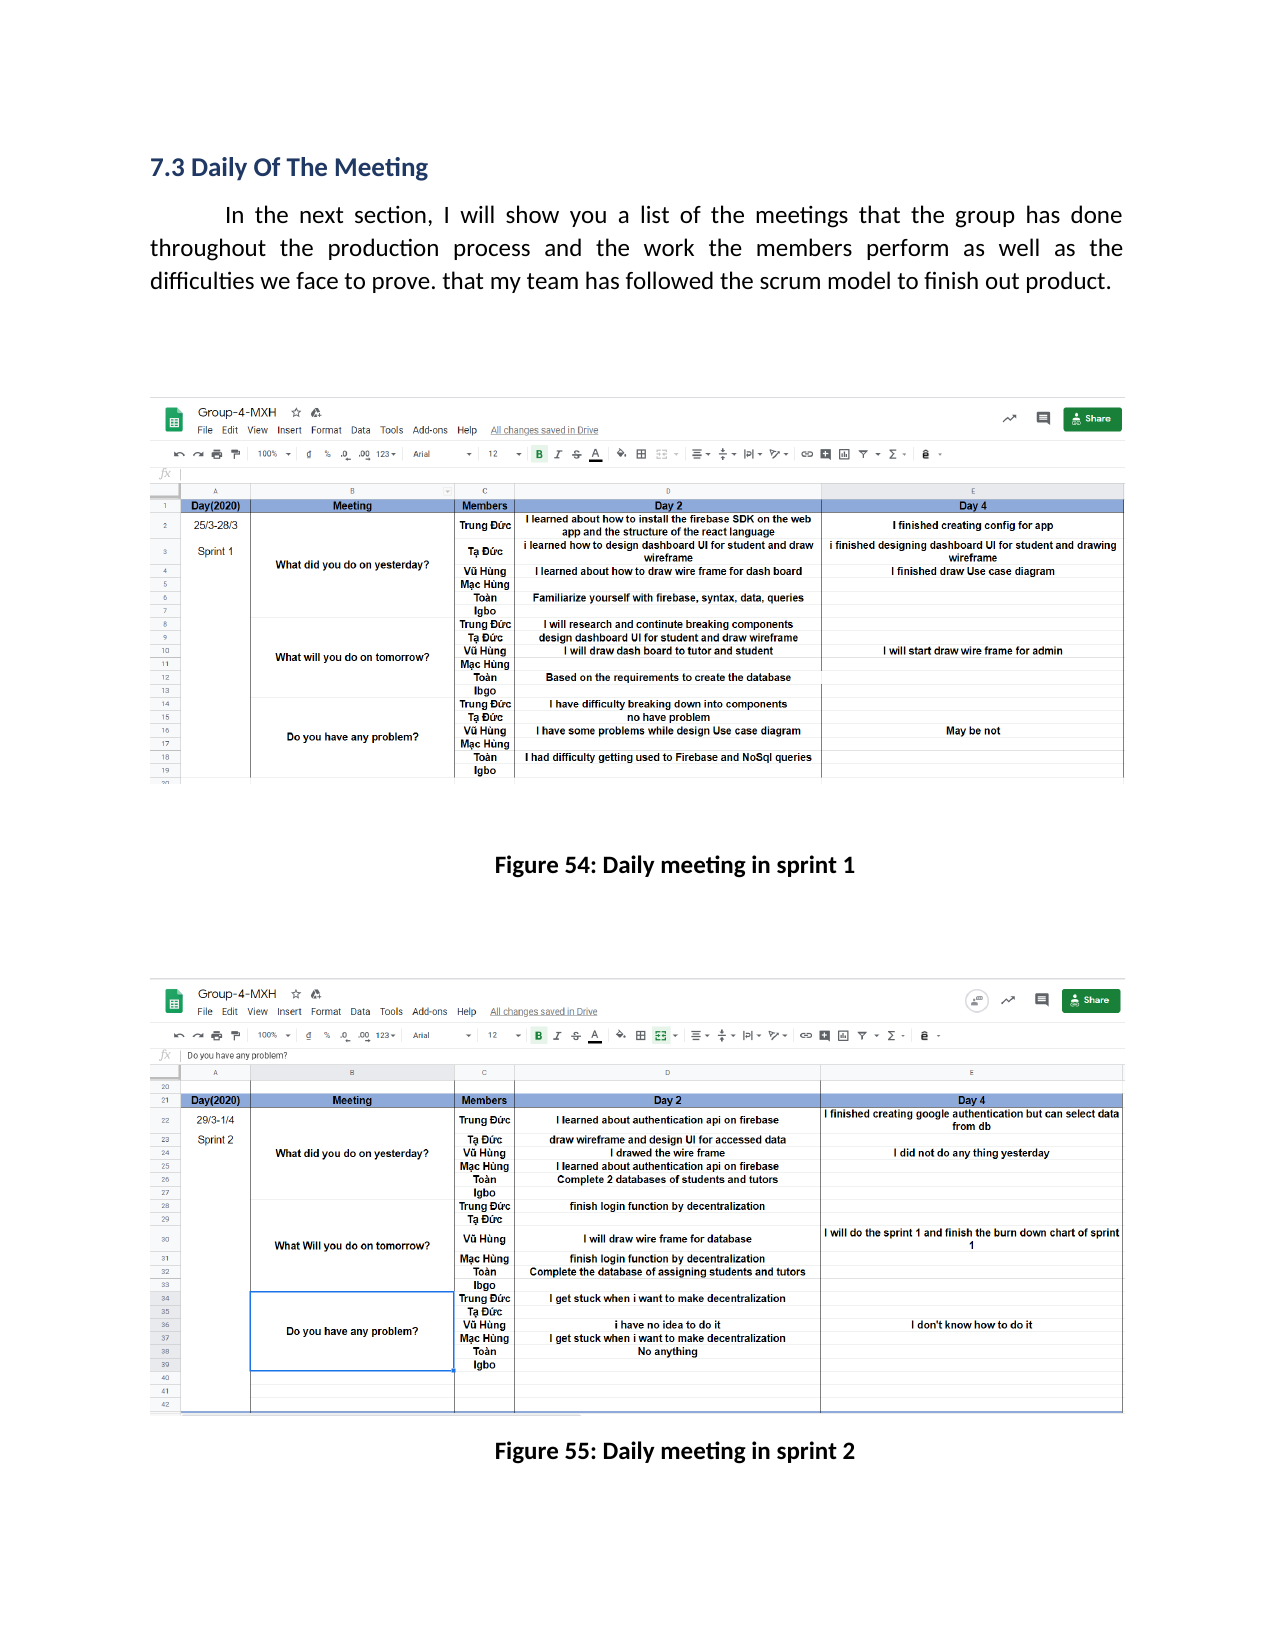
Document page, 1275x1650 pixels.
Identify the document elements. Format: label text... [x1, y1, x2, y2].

text Figure 54: Daily meeting in sprint 1 [150, 849, 1125, 880]
picture [150, 397, 1125, 784]
subtitle Daily Of The Meeting [150, 150, 1125, 183]
text In the next section, I will show you a list of the meetings that the group has done throughout the production process and the work the members perform as well as the difficulties we face to prove. that my team has followed the scrum model to finish out product. [150, 199, 1125, 296]
picture [150, 978, 1125, 1416]
text Figure 55: Daily meeting in sprint 2 [150, 1435, 1125, 1465]
